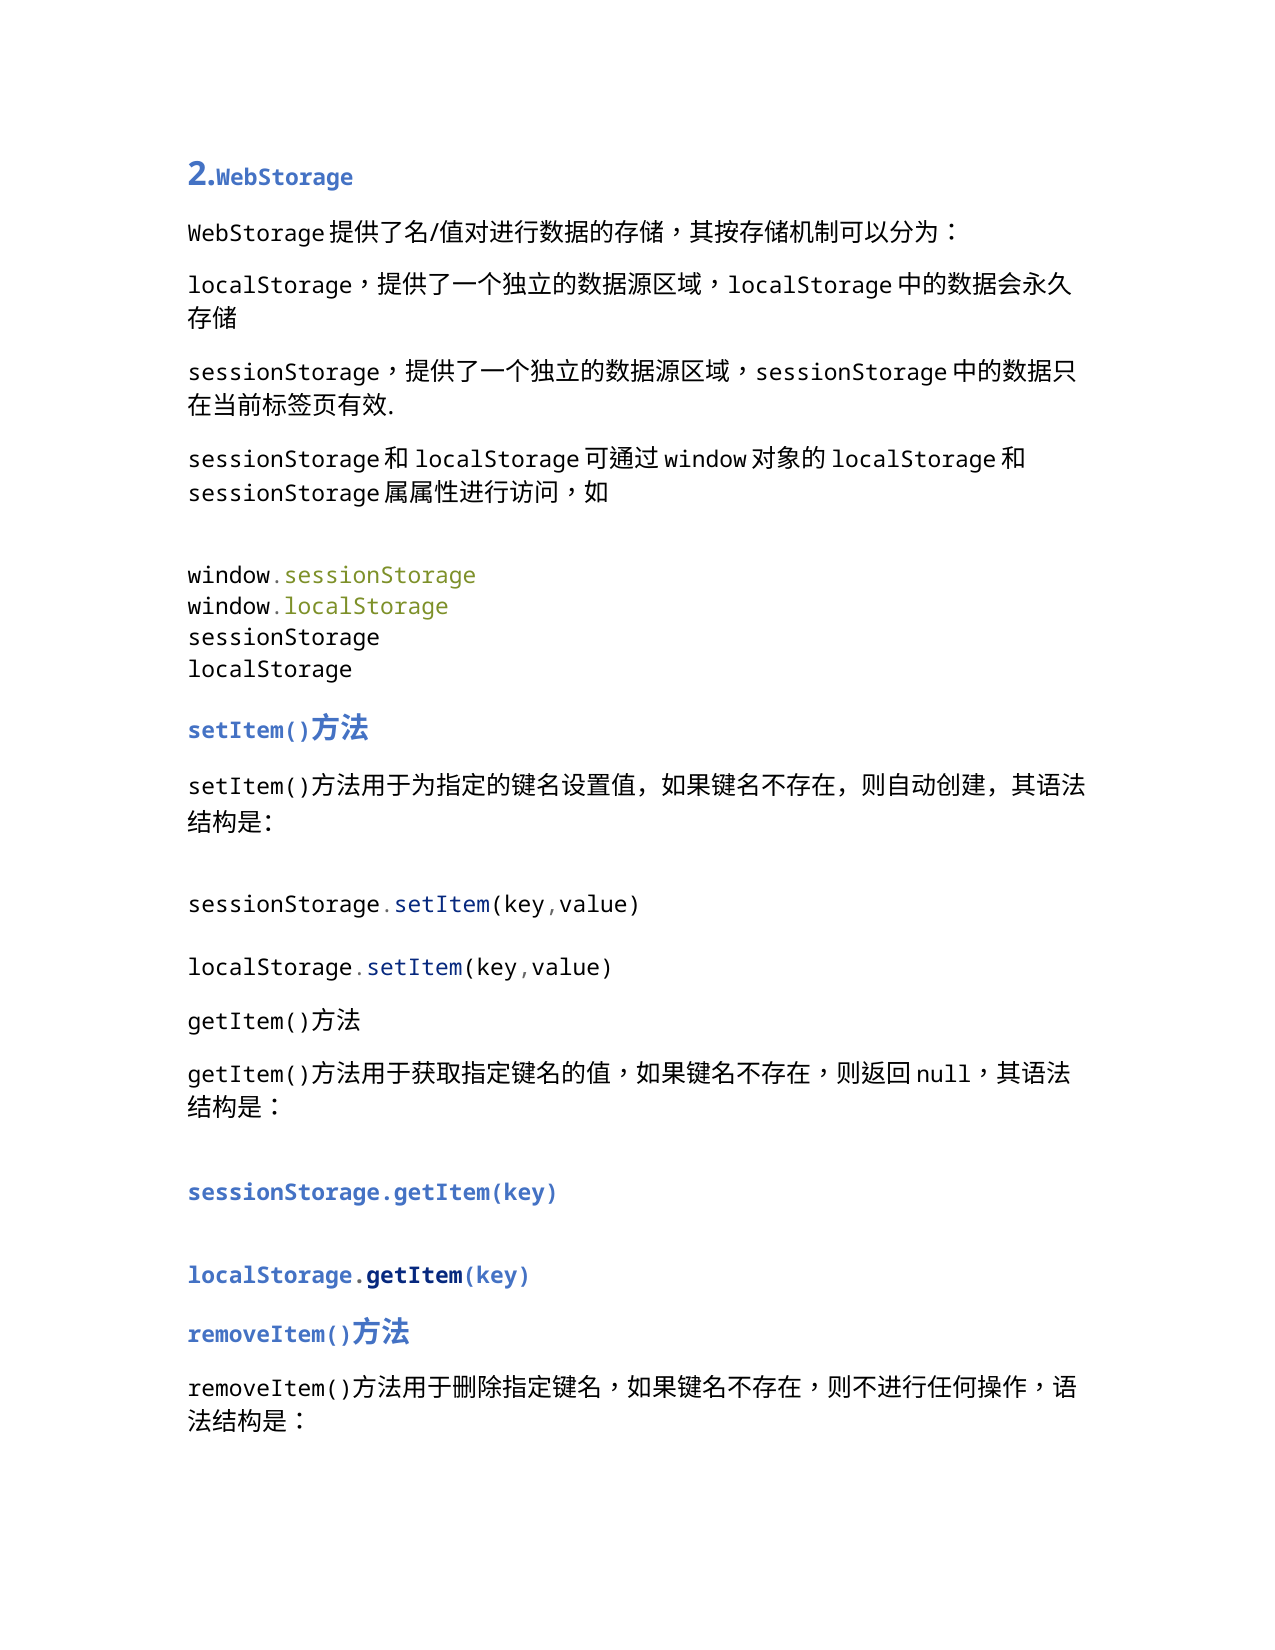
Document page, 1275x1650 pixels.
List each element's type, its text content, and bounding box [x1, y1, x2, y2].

text sessionStorage.setItem(key,value) localStorage.setItem(key,value) [187, 857, 1087, 982]
text window.sessionStorage window.localStorage sessionStorage localStorage [187, 528, 1087, 684]
text removeItem()方法用于删除指定键名，如果键名不存在，则不进行任何操作，语法结构是： [187, 1370, 1087, 1438]
text WebStorage提供了名/值对进行数据的存储，其按存储机制可以分为： [187, 214, 1087, 248]
text setItem()方法用于为指定的键名设置值，如果键名不存在，则自动创建，其语法结构是： [187, 766, 1087, 838]
text sessionStorage和localStorage可通过window对象的localStorage和sessionStorage属属性进行访问，如 [187, 441, 1087, 509]
subtitle setItem()方法 [187, 705, 1087, 747]
subtitle removeItem()方法 [187, 1311, 1087, 1351]
text getItem()方法用于获取指定键名的值，如果键名不存在，则返回null，其语法结构是： [187, 1056, 1087, 1124]
subtitle localStorage.getItem(key) [187, 1228, 1087, 1290]
text localStorage，提供了一个独立的数据源区域，localStorage中的数据会永久存储 [187, 267, 1087, 335]
subtitle 2.WebStorage [187, 150, 1087, 195]
text sessionStorage，提供了一个独立的数据源区域，sessionStorage中的数据只在当前标签页有效. [187, 354, 1087, 422]
text getItem()方法 [187, 1003, 1087, 1037]
subtitle sessionStorage.getItem(key) [187, 1144, 1087, 1207]
